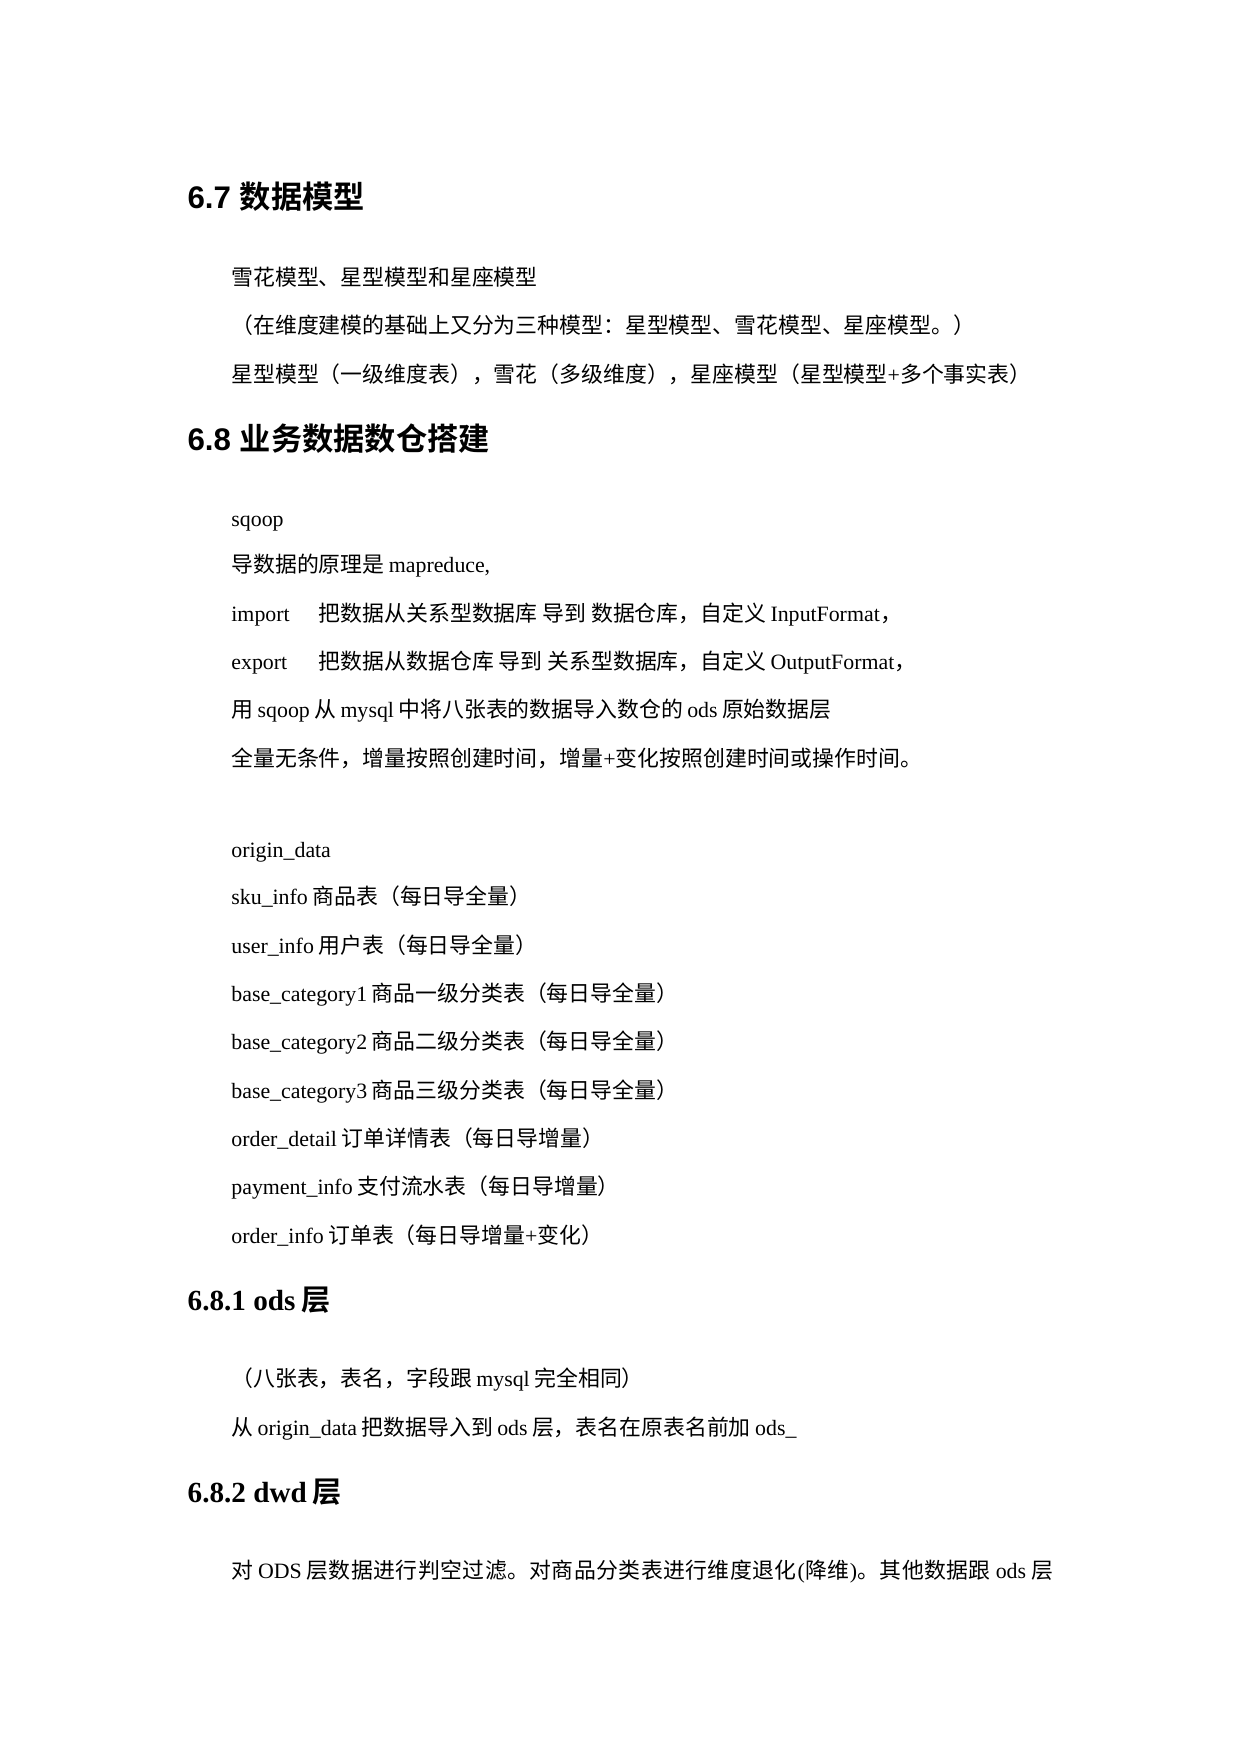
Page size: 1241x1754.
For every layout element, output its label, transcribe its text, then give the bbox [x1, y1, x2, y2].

text base_category2商品二级分类表（每日导全量） [187, 1024, 1053, 1056]
subtitle 6.7 数据模型 [187, 162, 1053, 227]
text import 把数据从关系型数据库 导到 数据仓库，自定义InputFormat， [187, 595, 1053, 628]
text export 把数据从数据仓库 导到 关系型数据库，自定义OutputFormat， [187, 644, 1053, 676]
text origin_data [187, 834, 1053, 866]
subtitle 6.8 业务数据数仓搭建 [187, 404, 1053, 469]
text 全量无条件，增量按照创建时间，增量+变化按照创建时间或操作时间。 [187, 740, 1053, 773]
text （八张表，表名，字段跟mysql完全相同） [187, 1361, 1053, 1393]
subtitle 6.8.2 dwd层 [187, 1458, 1053, 1523]
text 从origin_data把数据导入到ods层，表名在原表名前加ods_ [187, 1409, 1053, 1442]
text 雪花模型、星型模型和星座模型 [187, 259, 1053, 292]
text 星型模型（一级维度表），雪花（多级维度），星座模型（星型模型+多个事实表） [187, 356, 1053, 389]
text base_category3商品三级分类表（每日导全量） [187, 1072, 1053, 1105]
text order_detail订单详情表（每日导增量） [187, 1121, 1053, 1153]
text user_info用户表（每日导全量） [187, 927, 1053, 960]
text sku_info商品表（每日导全量） [187, 879, 1053, 911]
subtitle 6.8.1 ods层 [187, 1266, 1053, 1331]
text （在维度建模的基础上又分为三种模型：星型模型、雪花模型、星座模型。） [187, 308, 1053, 340]
text payment_info支付流水表（每日导增量） [187, 1169, 1053, 1201]
text sqoop [187, 502, 1053, 534]
text 用sqoop从mysql中将八张表的数据导入数仓的ods原始数据层 [187, 692, 1053, 724]
text base_category1商品一级分类表（每日导全量） [187, 976, 1053, 1008]
text 导数据的原理是mapreduce, [187, 547, 1053, 579]
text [187, 1553, 1053, 1586]
text order_info订单表（每日导增量+变化） [187, 1217, 1053, 1250]
